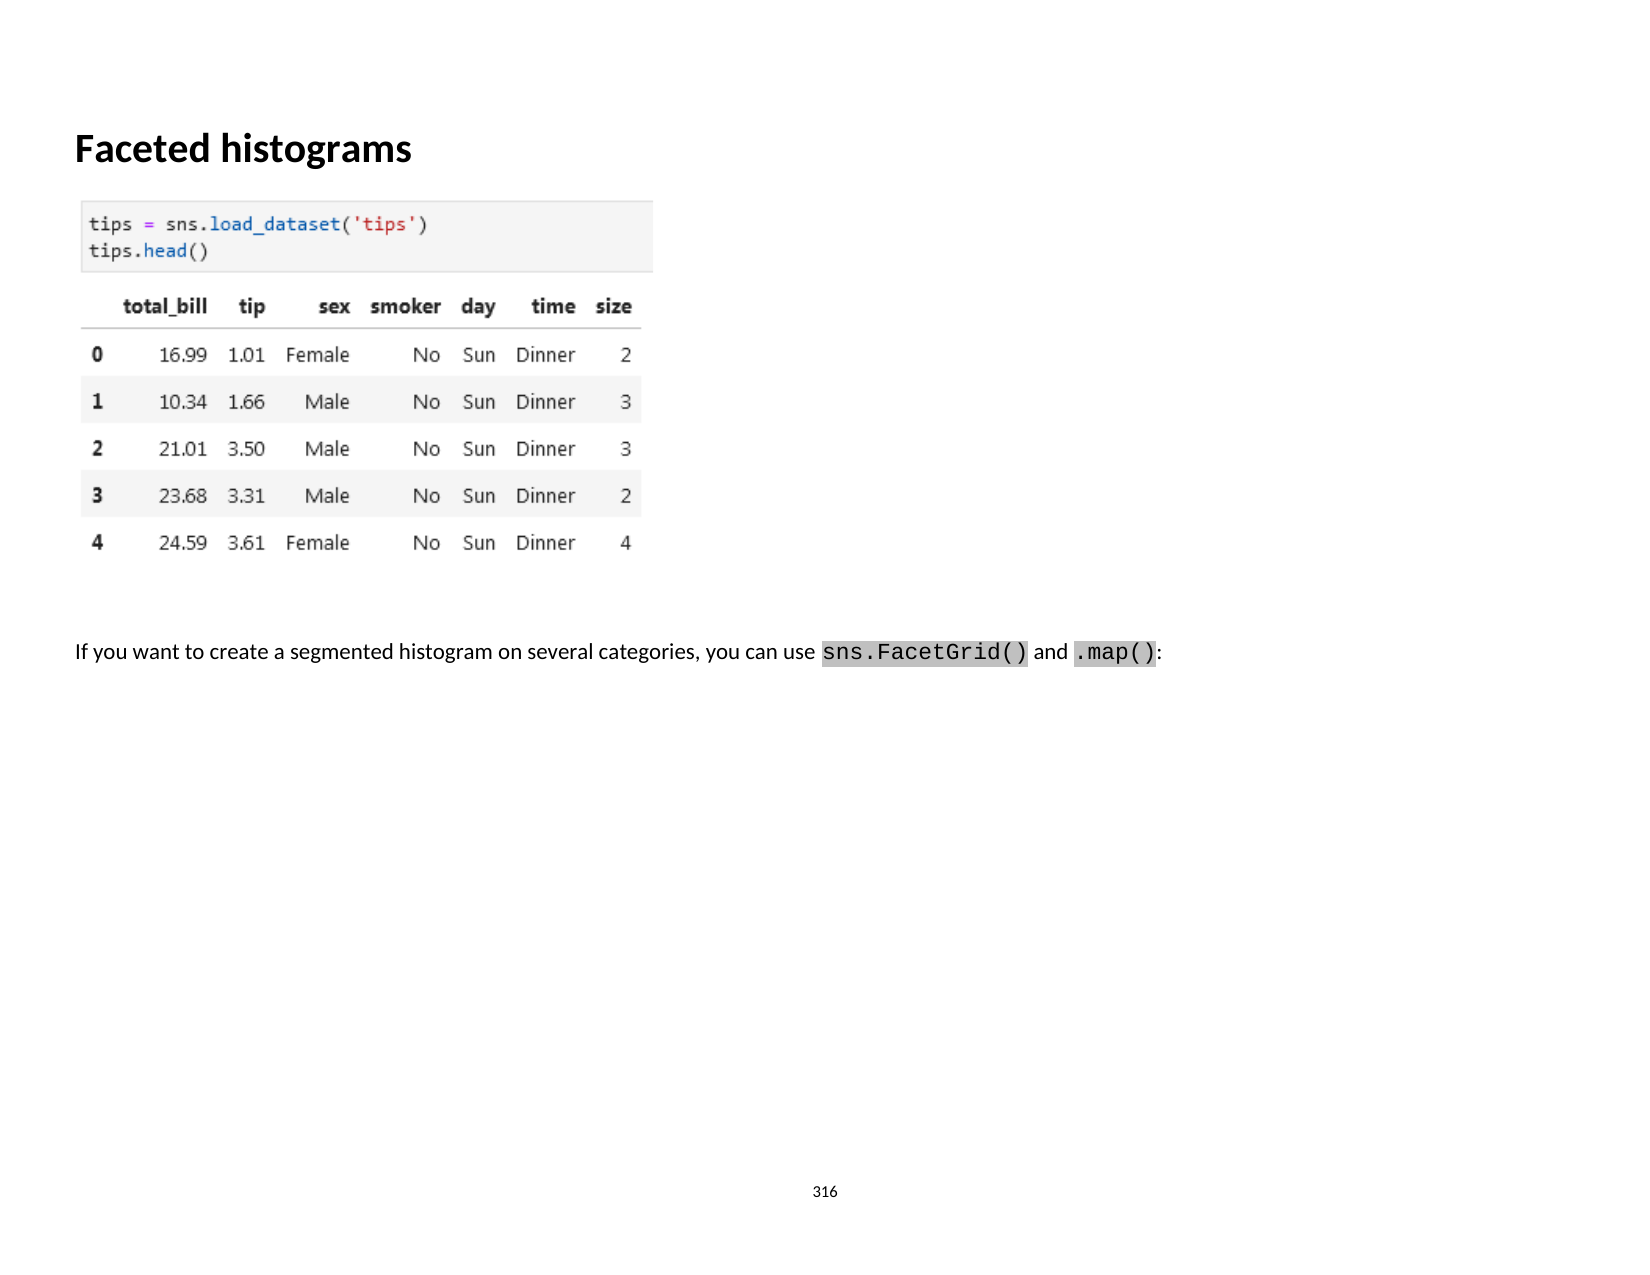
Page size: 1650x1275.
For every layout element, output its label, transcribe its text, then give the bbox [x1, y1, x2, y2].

picture [75, 193, 654, 572]
text Faceted histograms [75, 122, 1575, 173]
text If you want to create a segmented histogram on several categories, you can use sns.FacetGrid() and .map(): [75, 637, 1575, 667]
